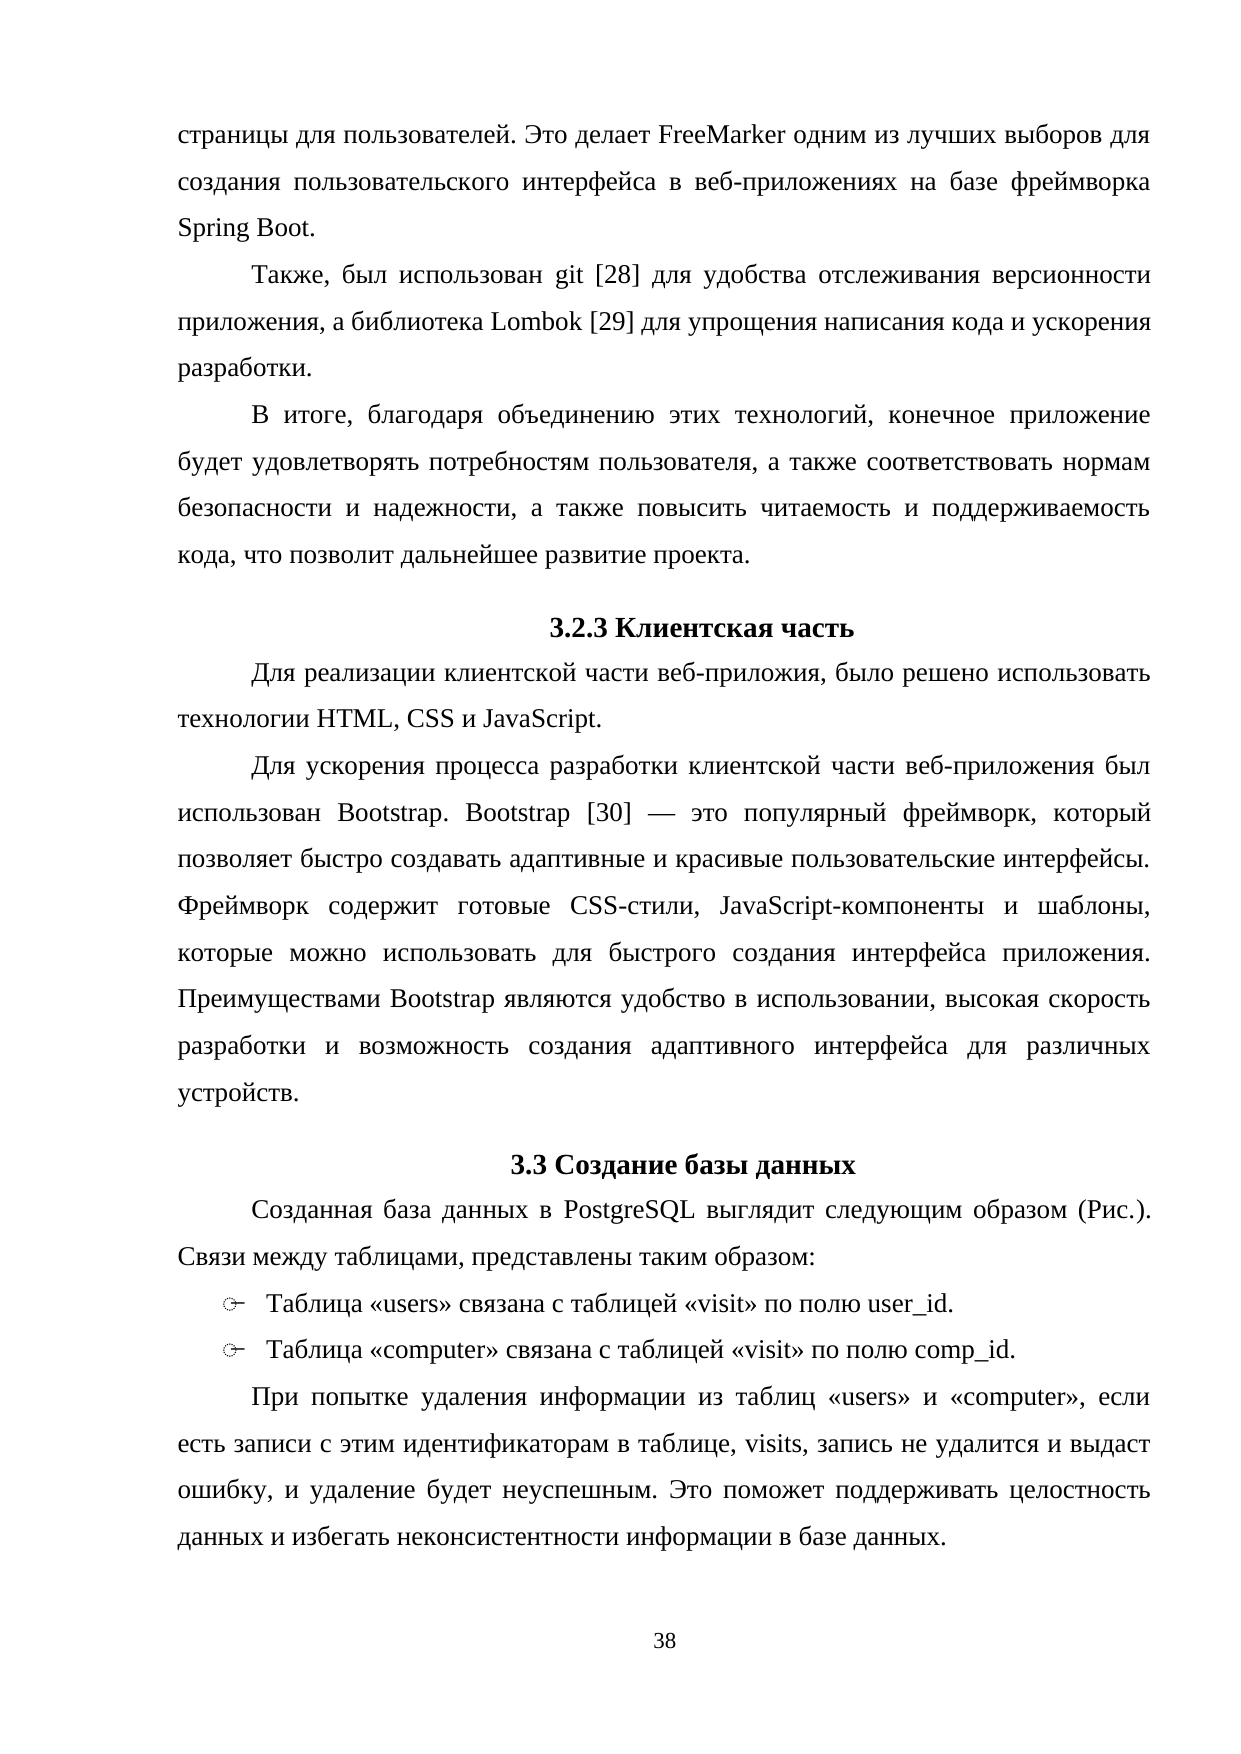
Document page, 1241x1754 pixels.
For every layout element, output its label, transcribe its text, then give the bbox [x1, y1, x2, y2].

list Таблица «users» связана с таблицей «visit» по полю user_id. [222, 1287, 1152, 1318]
text Для ускорения процесса разработки клиентской части веб-приложения был использован Bootstrap. Bootstrap [30] — это популярный фреймворк, который позволяет быстро создавать адаптивные и красивые пользовательские интерфейсы. Фреймворк содержит готовые CSS-стили, JavaScript-компоненты и шаблоны, которые можно использовать для быстрого создания интерфейса приложения. Преимуществами Bootstrap являются удобство в использовании, высокая скорость разработки и возможность создания адаптивного интерфейса для различных устройств. [177, 749, 1152, 1107]
text При попытке удаления информации из таблиц «users» и «computer», если есть записи с этим идентификаторам в таблице, visits, запись не удалится и выдаст ошибку, и удаление будет неуспешным. Это поможет поддерживать целостность данных и избегать неконсистентности информации в базе данных. [177, 1380, 1152, 1551]
list Создание базы данных [215, 1147, 1152, 1181]
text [177, 118, 1152, 243]
text Также, был использован git [28] для удобства отслеживания версионности приложения, а библиотека Lombok [29] для упрощения написания кода и ускорения разработки. [177, 258, 1152, 383]
text В итоге, благодаря объединению этих технологий, конечное приложение будет удовлетворять потребностям пользователя, а также соответствовать нормам безопасности и надежности, а также повысить читаемость и поддерживаемость кода, что позволит дальнейшее развитие проекта. [177, 398, 1152, 569]
list Клиентская часть [252, 610, 1152, 643]
text Для реализации клиентской части веб-приложия, было решено использовать технологии HTML, CSS и JavaScript. [177, 656, 1152, 734]
text Созданная база данных в PostgreSQL выглядит следующим образом (Рис.22). Связи между таблицами, представлены таким образом: [177, 1193, 1152, 1271]
list Таблица «computer» связана с таблицей «visit» по полю comp_id. [222, 1333, 1152, 1365]
